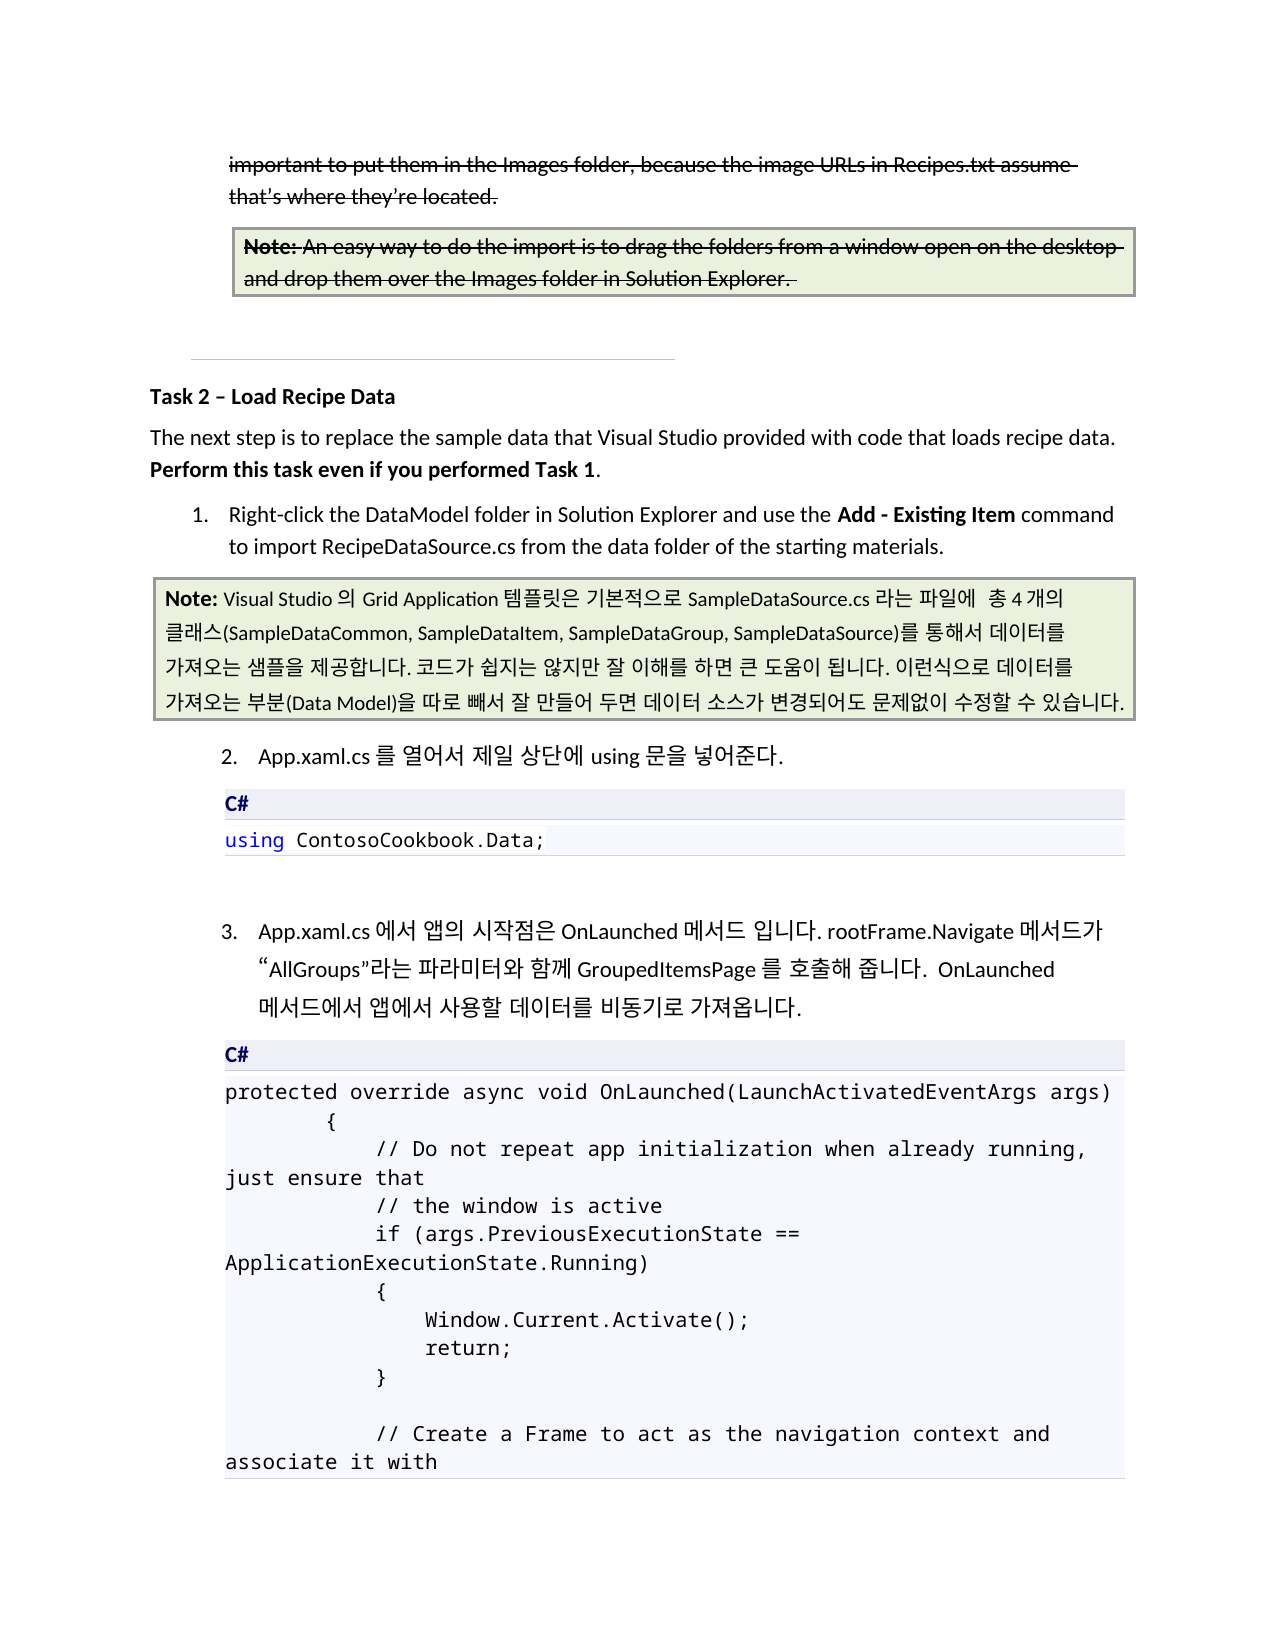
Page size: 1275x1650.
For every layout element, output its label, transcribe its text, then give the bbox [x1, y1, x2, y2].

list using ContosoCookbook.Data; [225, 825, 1125, 855]
list Right-click the DataModel folder in Solution Explorer and use the Add - Existing Item command to import RecipeDataSource.cs from the data folder of the starting materials. [191, 500, 1125, 560]
text // Create a Frame to act as the navigation context and associate it with [225, 1416, 1125, 1478]
text C# [225, 1040, 1125, 1070]
text // the window is active [225, 1188, 1125, 1217]
text protected override async void OnLaunched(LaunchActivatedEventArgs args) [225, 1076, 1125, 1103]
text return; [225, 1331, 1125, 1359]
text // Do not repeat app initialization when already running, just ensure that [225, 1132, 1125, 1188]
text { [225, 1274, 1125, 1302]
text C# [225, 789, 1125, 819]
list App.xaml.cs 에서 앱의 시작점은OnLaunched 메서드 입니다. rootFrame.Navigate 메서드가 “AllGroups”라는 파라미터와 함께GroupedItemsPage 를 호출해 줍니다. OnLaunched 메서드에서 앱에서 사용할 데이터를 비동기로 가져옵니다. [221, 913, 1125, 1023]
text Task 2 – Load Recipe Data [150, 382, 1125, 410]
text Window.Current.Activate(); [225, 1302, 1125, 1331]
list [191, 150, 1125, 210]
text The next step is to replace the sample data that Visual Studio provided with code that loads recipe data. Perform this task even if you performed Task 1. [150, 423, 1125, 483]
text } [225, 1359, 1125, 1388]
text Note: Visual Studio 의 Grid Application 템플릿은 기본적으로 SampleDataSource.cs 라는 파일에 총4개의 클래스(SampleDataCommon, SampleDataItem, SampleDataGroup, SampleDataSource)를 통해서 데이터를 가져오는 샘플을 제공합니다. 코드가 쉽지는 않지만 잘 이해를 하면 큰 도움이 됩니다. 이런식으로 데이터를 가져오는 부분(Data Model)을 따로 빼서 잘 만들어 두면 데이터 소스가 변경되어도 문제없이 수정할 수 있습니다. [156, 580, 1133, 718]
text { [225, 1103, 1125, 1132]
text if (args.PreviousExecutionState == ApplicationExecutionState.Running) [225, 1217, 1125, 1274]
text Note: An easy way to do the import is to drag the folders from a window open on the desktop and drop them over the Images folder in Solution Explorer. [235, 230, 1133, 294]
list App.xaml.cs 를 열어서 제일 상단에 using 문을 넣어준다. [221, 738, 1125, 771]
